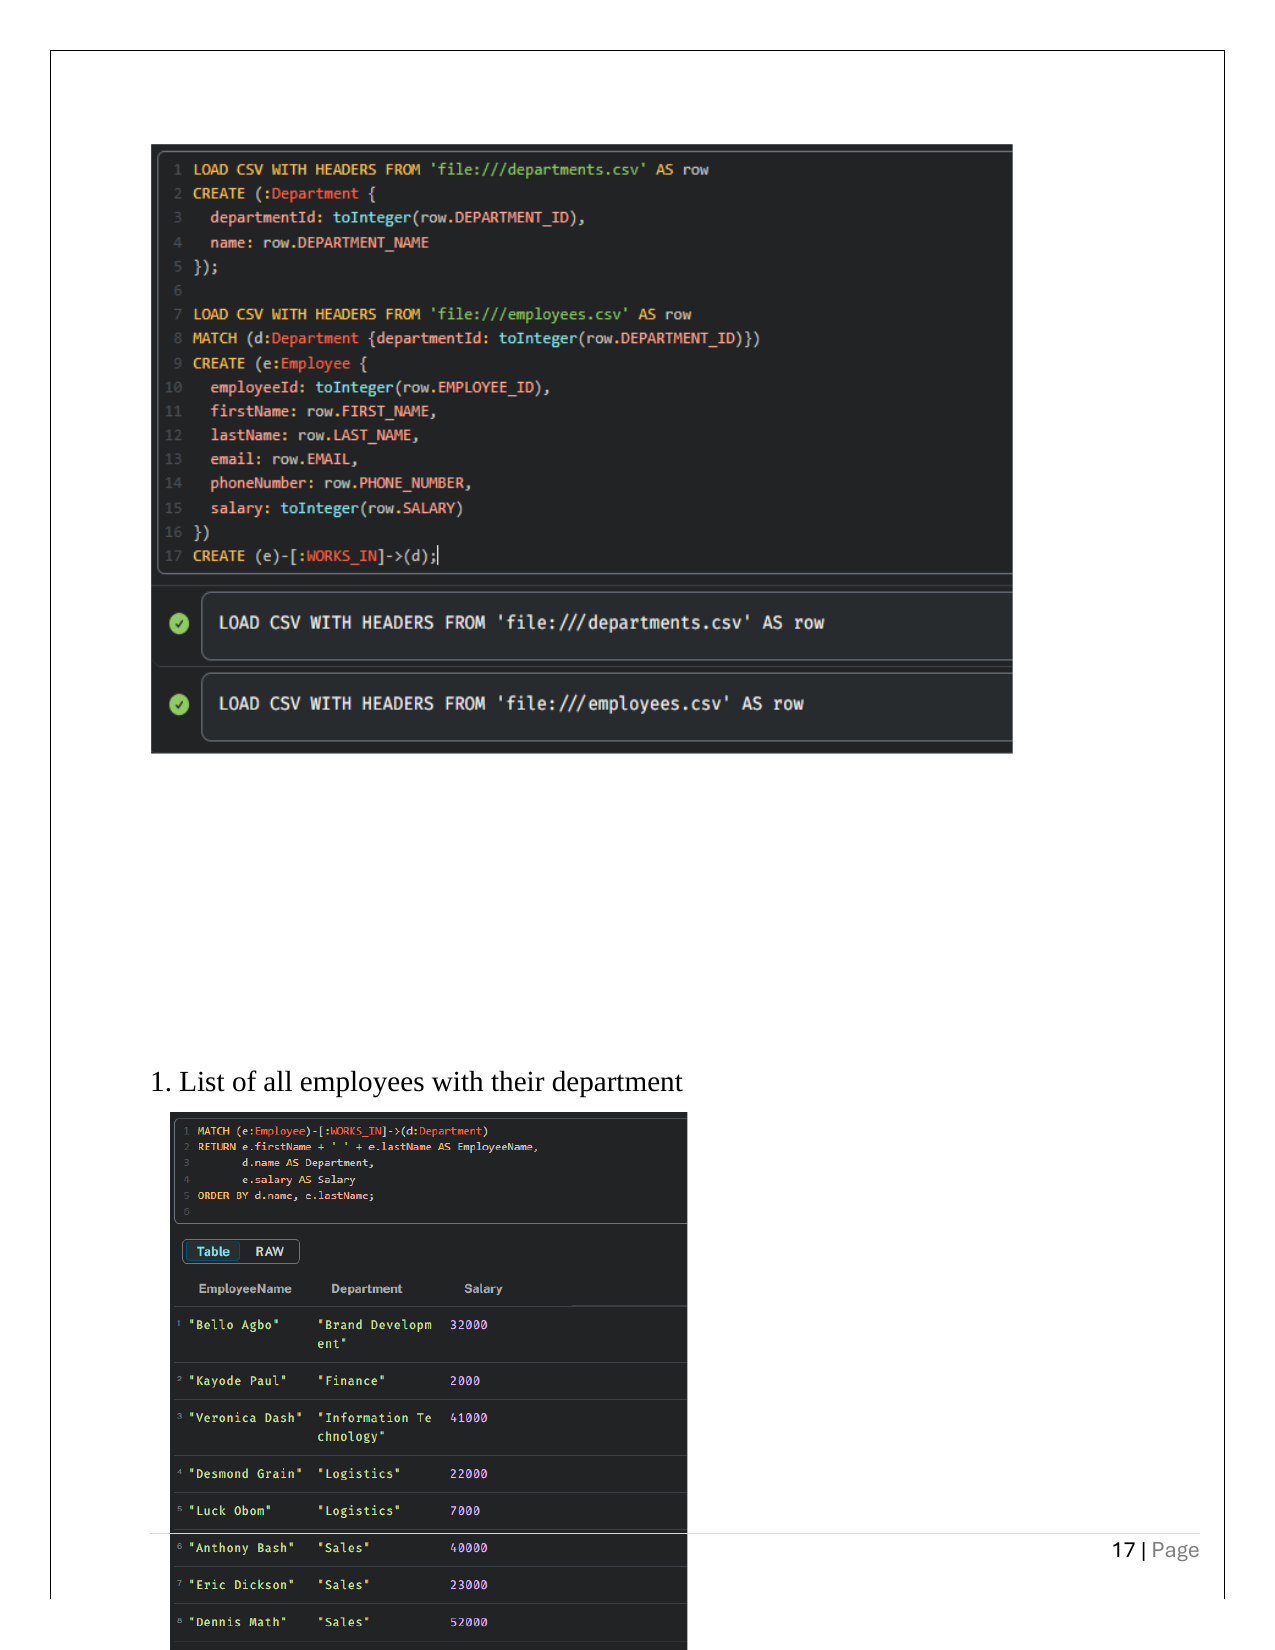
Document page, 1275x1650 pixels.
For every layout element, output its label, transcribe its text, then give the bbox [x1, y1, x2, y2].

picture [169, 1534, 688, 1650]
picture [169, 1111, 688, 1533]
text 1. List of all employees with their department [150, 1064, 1140, 1098]
picture [150, 143, 1013, 755]
